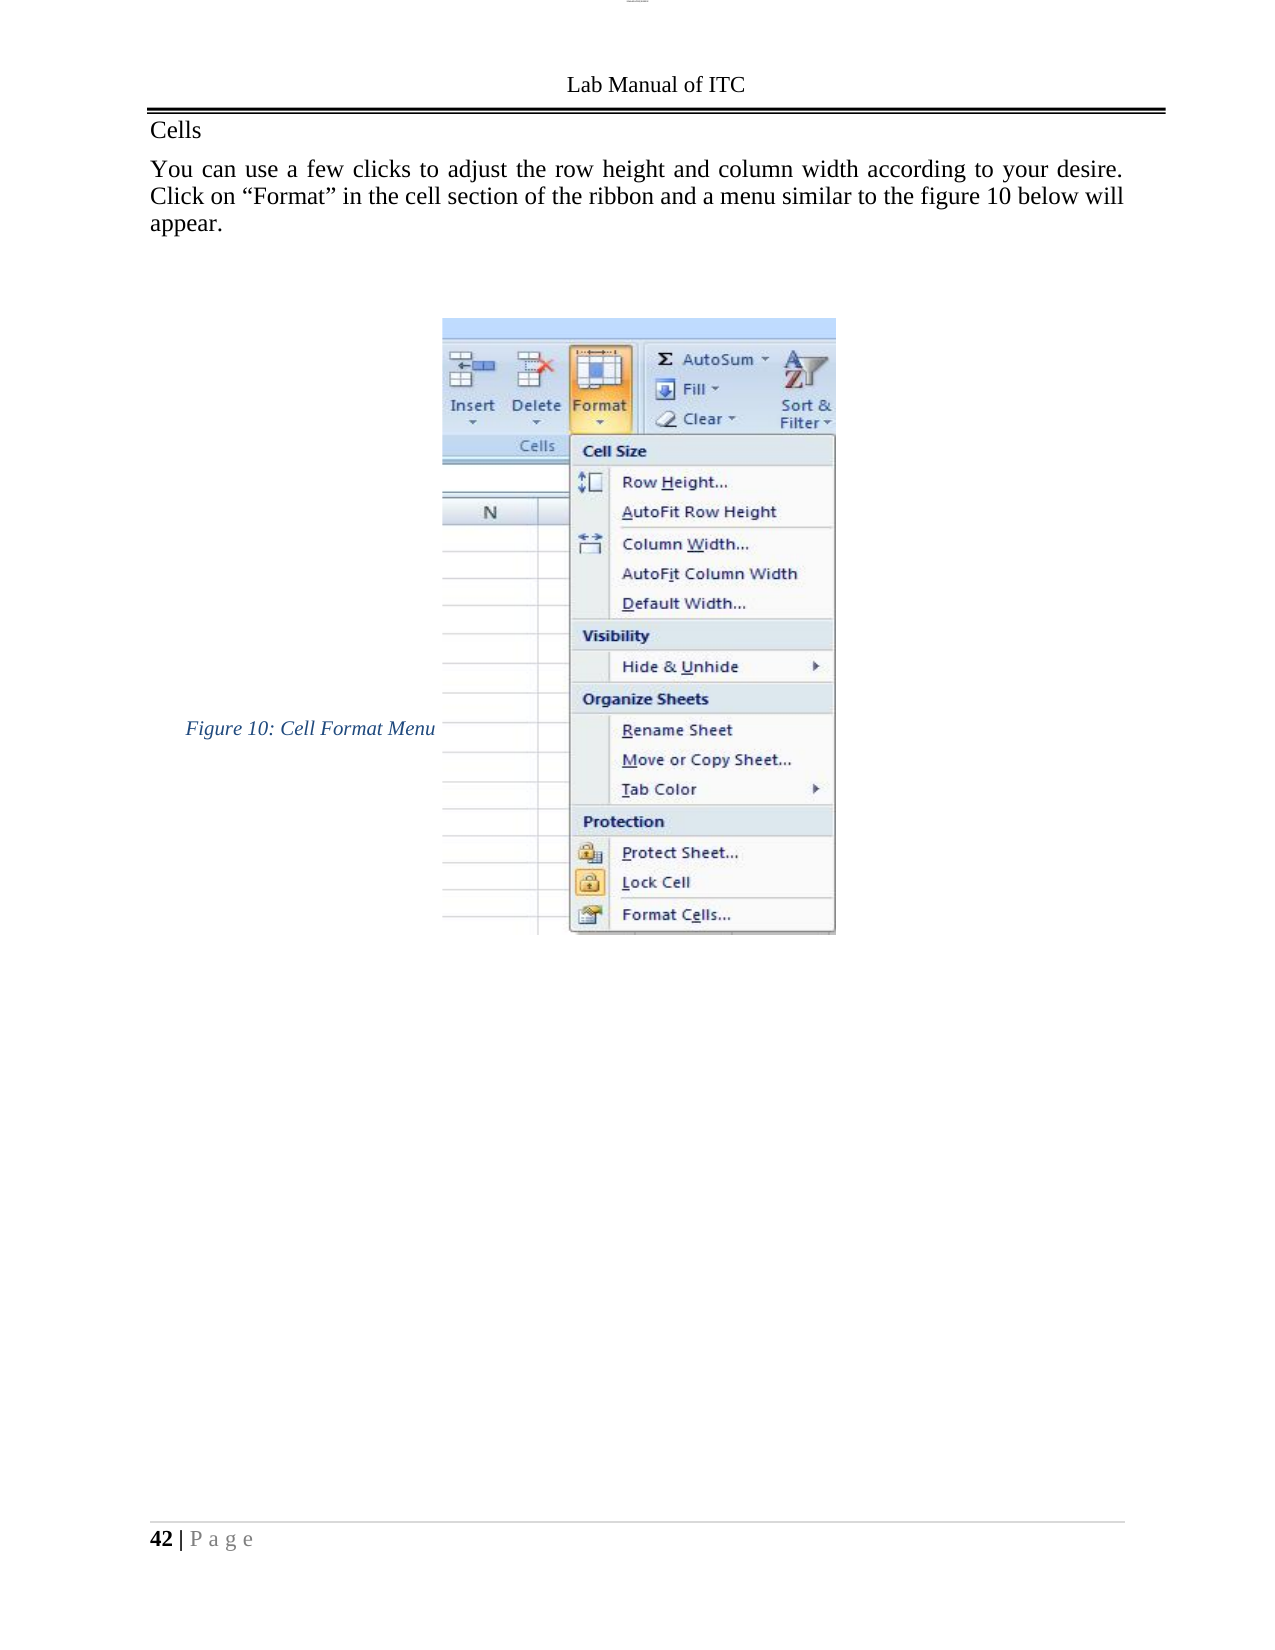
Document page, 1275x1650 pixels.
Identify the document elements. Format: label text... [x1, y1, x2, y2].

picture [442, 740, 836, 935]
text Figure 10: Cell Format Menu [185, 717, 1125, 740]
text You can use a few clicks to adjust the row height and column width according to your desire. Click on “Format” in the cell section of the ribbon and a menu similar to the figure 10 below will appear. [150, 156, 1125, 237]
picture [442, 318, 836, 717]
text Cells [150, 115, 1125, 144]
